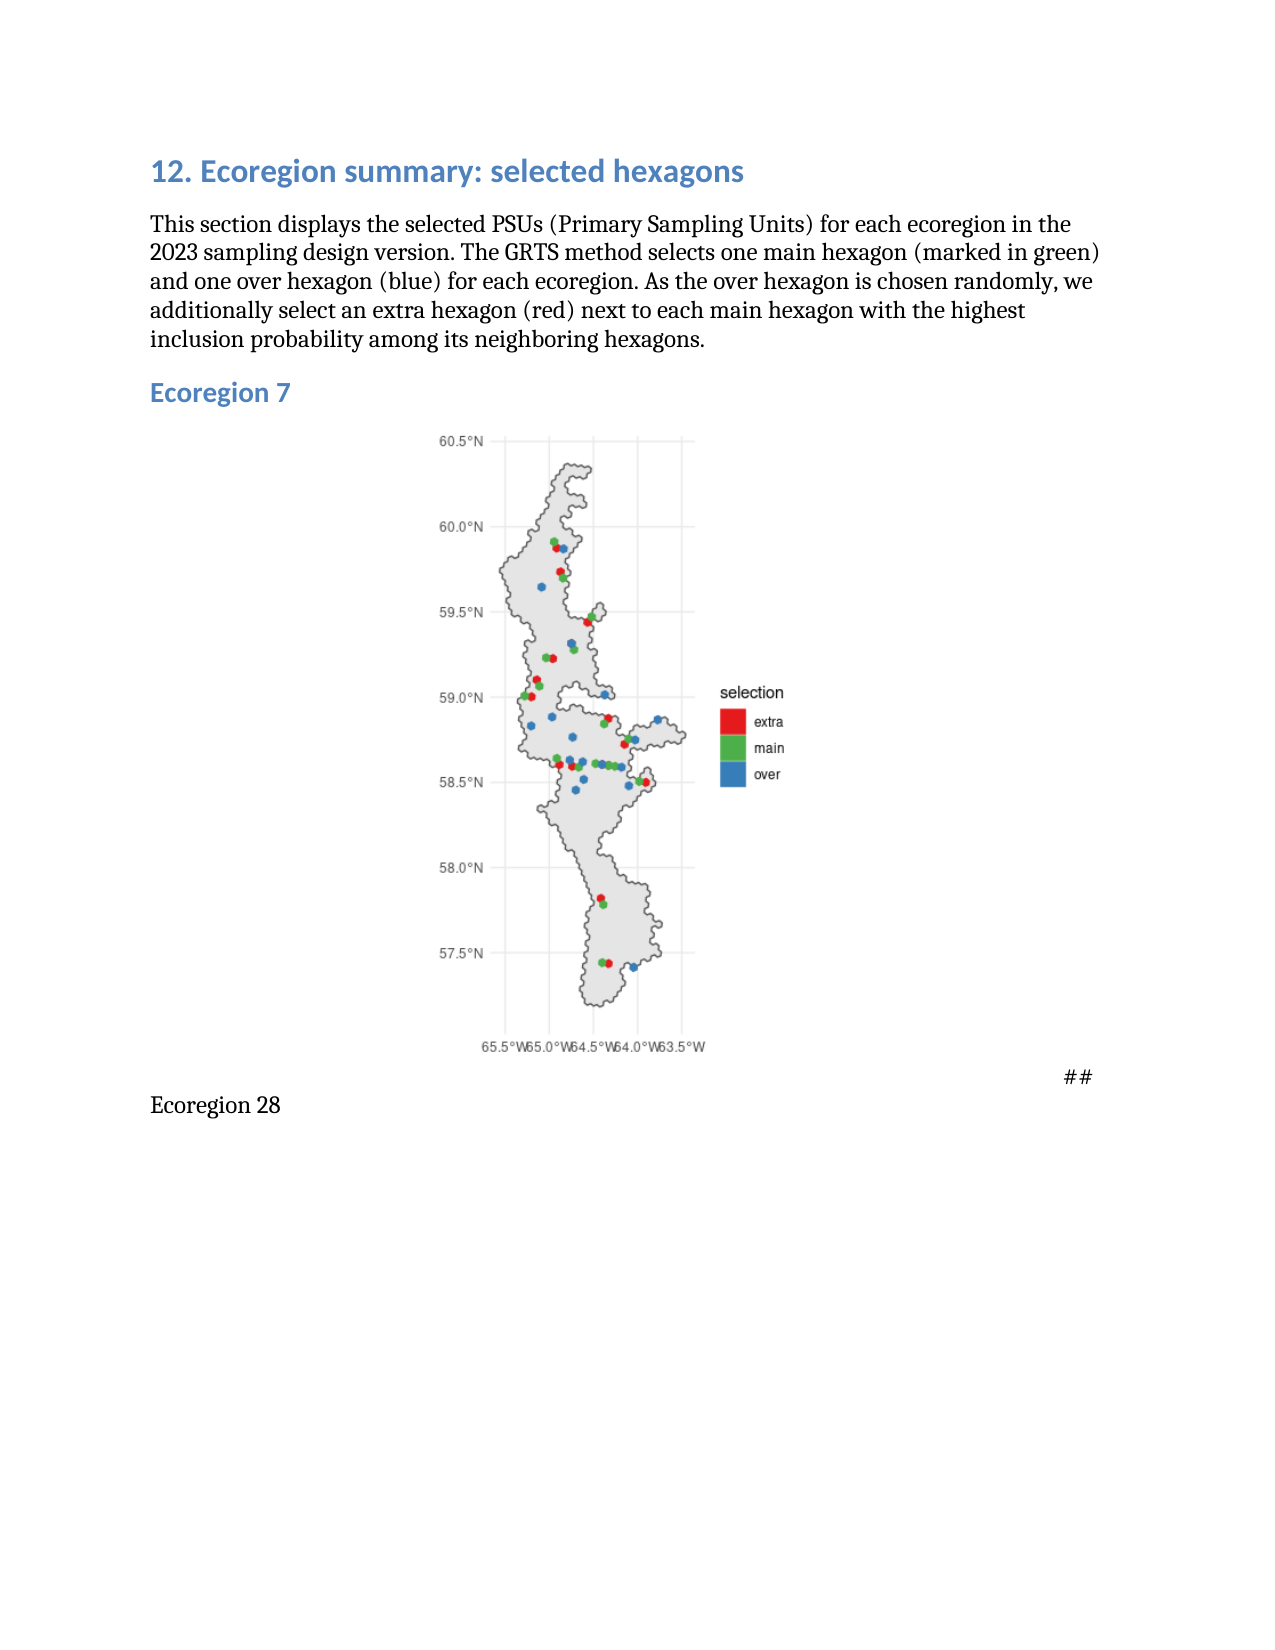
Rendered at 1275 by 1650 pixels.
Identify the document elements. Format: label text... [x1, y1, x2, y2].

subtitle 12. Ecoregion summary: selected hexagons [150, 150, 1125, 191]
picture [168, 428, 1044, 1085]
subtitle Ecoregion 7 [150, 374, 1125, 410]
text This section displays the selected PSUs (Primary Sampling Units) for each ecoregion in the 2023 sampling design version. The GRTS method selects one main hexagon (marked in green) and one over hexagon (blue) for each ecoregion. As the over hexagon is chosen randomly, we additionally select an extra hexagon (red) next to each main hexagon with the highest inclusion probability among its neighboring hexagons. [150, 209, 1125, 353]
